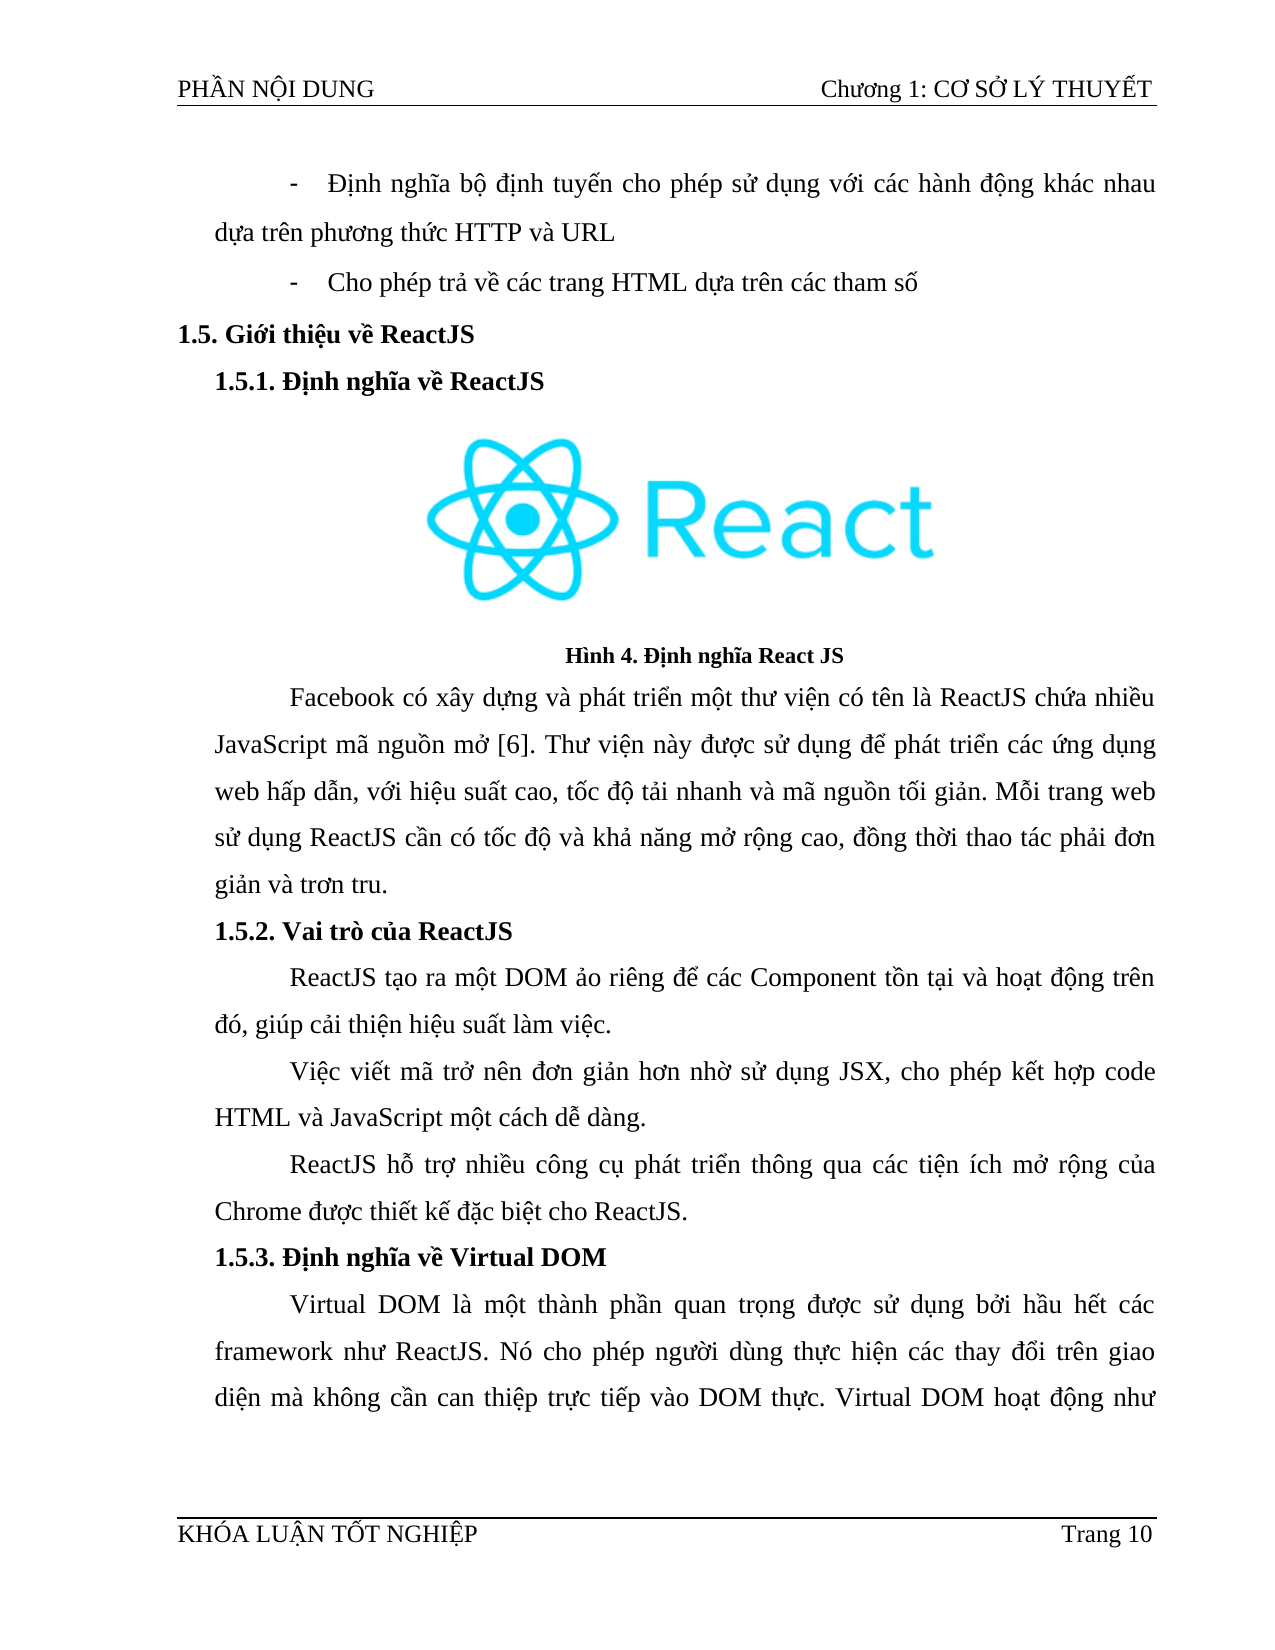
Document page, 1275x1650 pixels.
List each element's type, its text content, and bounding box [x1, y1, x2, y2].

text ReactJS tạo ra một DOM ảo riêng để các Component tồn tại và hoạt động trên đó, giúp cải thiện hiệu suất làm việc. [214, 962, 1157, 1039]
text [214, 1288, 1157, 1413]
subtitle 1.5.1. Định nghĩa về ReactJS [214, 365, 1157, 396]
list Định nghĩa bộ định tuyến cho phép sử dụng với các hành động khác nhau dựa trên phương thức HTTP và URL [214, 164, 1157, 247]
text Hình 4. Định nghĩa React JS [177, 642, 1157, 668]
subtitle 1.5.2. Vai trò của ReactJS [214, 915, 1157, 946]
list Cho phép trả về các trang HTML dựa trên các tham số [214, 263, 1157, 300]
subtitle 1.5.3. Định nghĩa về Virtual DOM [214, 1242, 1157, 1273]
subtitle 1.5. Giới thiệu về ReactJS [177, 318, 1157, 349]
text ReactJS hỗ trợ nhiều công cụ phát triển thông qua các tiện ích mở rộng của Chrome được thiết kế đặc biệt cho ReactJS. [214, 1148, 1157, 1226]
text Việc viết mã trở nên đơn giản hơn nhờ sử dụng JSX, cho phép kết hợp code HTML và JavaScript một cách dễ dàng. [214, 1055, 1157, 1133]
picture [331, 411, 1078, 628]
text Facebook có xây dựng và phát triển một thư viện có tên là ReactJS chứa nhiều JavaScript mã nguồn mở [6]. Thư viện này được sử dụng để phát triển các ứng dụng web hấp dẫn, với hiệu suất cao, tốc độ tải nhanh và mã nguồn tối giản. Mỗi trang web sử dụng ReactJS cần có tốc độ và khả năng mở rộng cao, đồng thời thao tác phải đơn giản và trơn tru. [214, 682, 1157, 899]
